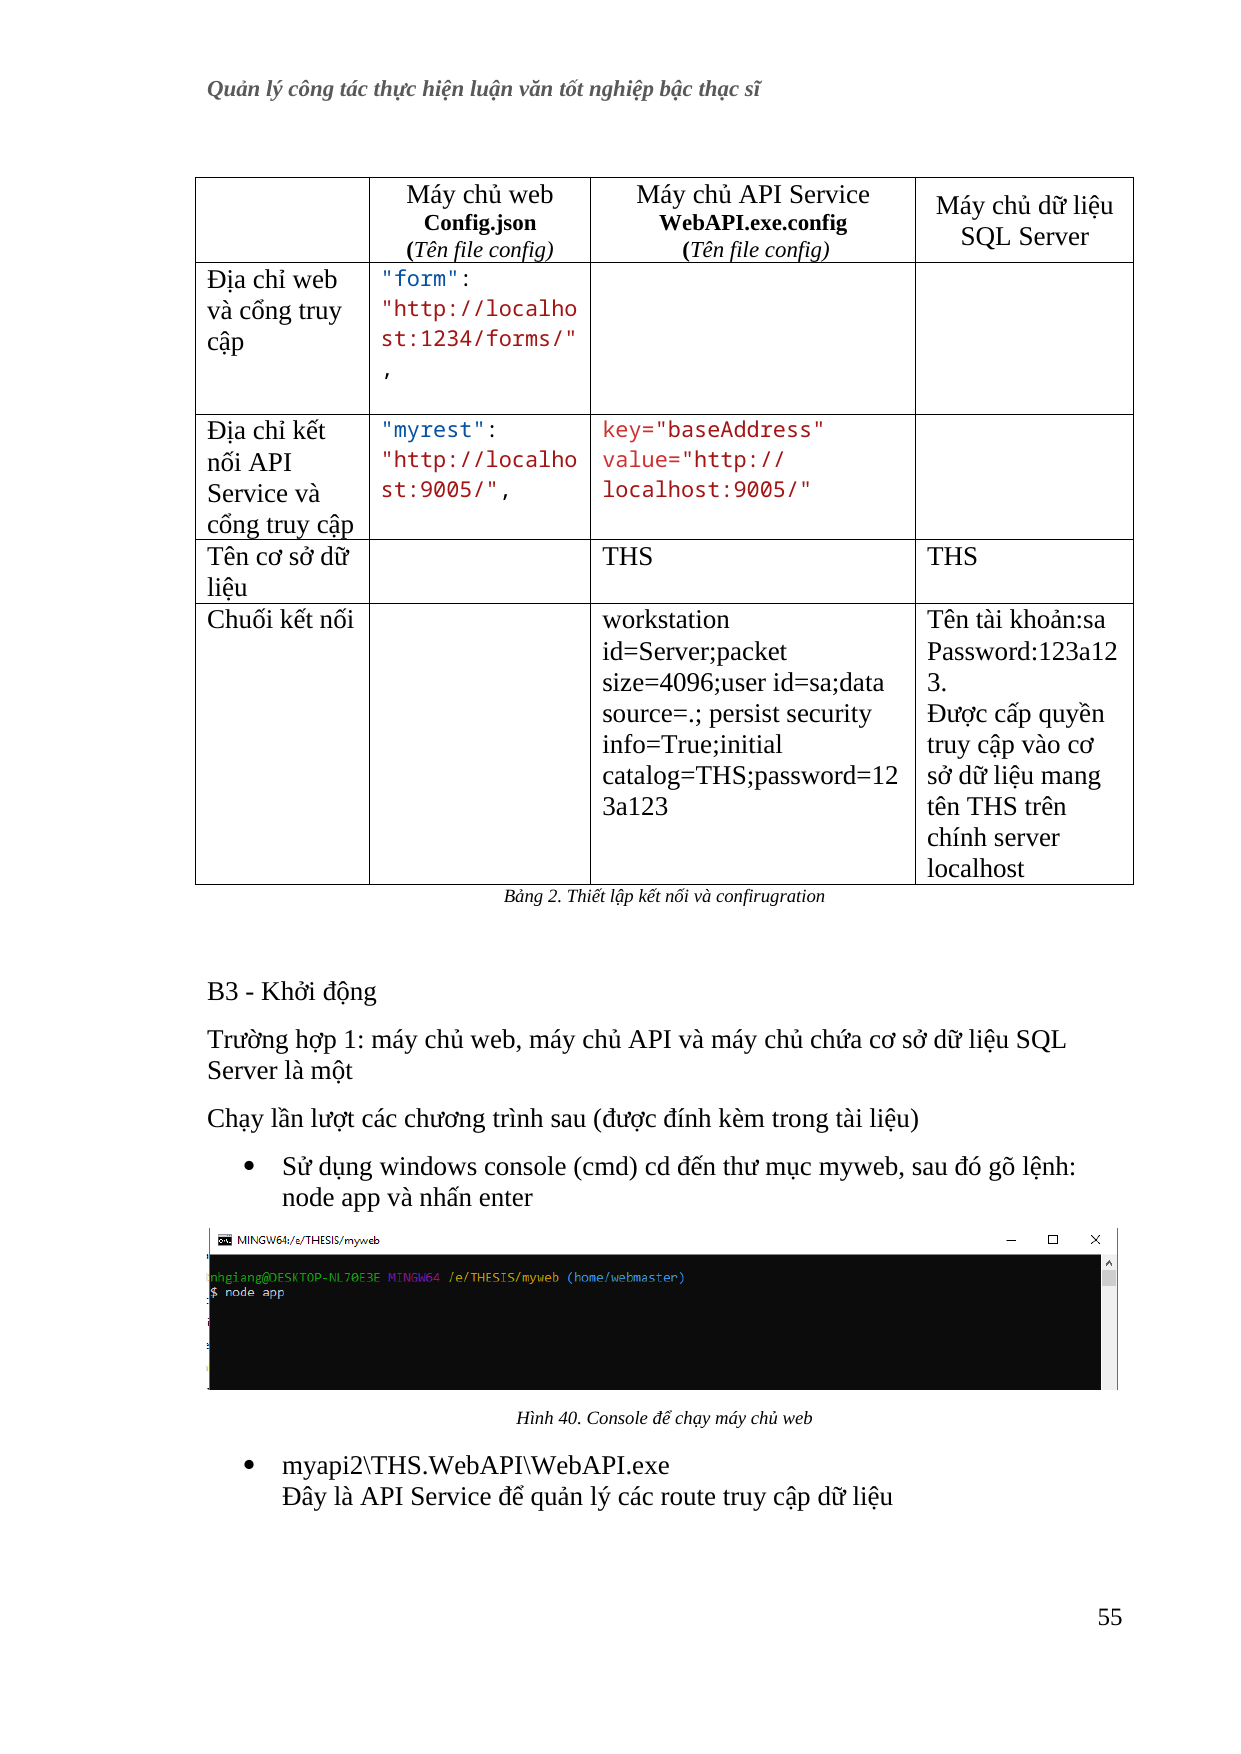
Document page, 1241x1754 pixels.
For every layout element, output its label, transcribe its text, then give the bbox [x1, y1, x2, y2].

list Sử dụng windows console (cmd) cd đến thư mục myweb, sau đó gõ lệnh: node app và nhấn enter [244, 1149, 1122, 1212]
table_cell THS [591, 540, 915, 602]
table_header [196, 178, 369, 262]
table_cell "form": "http://localhost:1234/forms/", [370, 263, 590, 413]
table_cell [591, 263, 915, 413]
table_cell Tên tài khoản:sa Password:123a123. Được cấp quyền truy cập vào cơ sở dữ liệu mang tên THS trên chính server localhost [916, 604, 1133, 884]
table_cell "myrest": "http://localhost:9005/", [370, 415, 590, 539]
picture [206, 1228, 1123, 1390]
table_cell [370, 540, 590, 602]
table_cell [370, 604, 590, 884]
table_cell Địa chỉ kết nối API Service và cổng truy cập [196, 415, 369, 539]
text Trường hợp 1: máy chủ web, máy chủ API và máy chủ chứa cơ sở dữ liệu SQL Server là một [207, 1023, 1122, 1085]
table_header Máy chủ API Service WebAPI.exe.config (Tên file config) [591, 178, 915, 262]
text B3 - Khởi động [207, 975, 1122, 1006]
table_cell Tên cơ sở dữ liệu [196, 540, 369, 602]
text Chạy lần lượt các chương trình sau (được đính kèm trong tài liệu) [207, 1102, 1122, 1133]
table_cell [916, 263, 1133, 413]
table_header Máy chủ dữ liệu SQL Server [916, 178, 1133, 262]
table_cell Địa chỉ web và cổng truy cập [196, 263, 369, 413]
table_cell workstation id=Server;packet size=4096;user id=sa;data source=.; persist security info=True;initial catalog=THS;password=123a123 [591, 604, 915, 884]
table_cell THS [916, 540, 1133, 602]
table_cell key="baseAddress" value="http://localhost:9005/" [591, 415, 915, 539]
table_cell [916, 415, 1133, 539]
list myapi2\THS.WebAPI\WebAPI.exe Đây là API Service để quản lý các route truy cập dữ liệu [244, 1449, 1122, 1511]
table_cell Chuối kết nối [196, 604, 369, 884]
table_header Máy chủ web Config.json (Tên file config) [370, 178, 590, 262]
